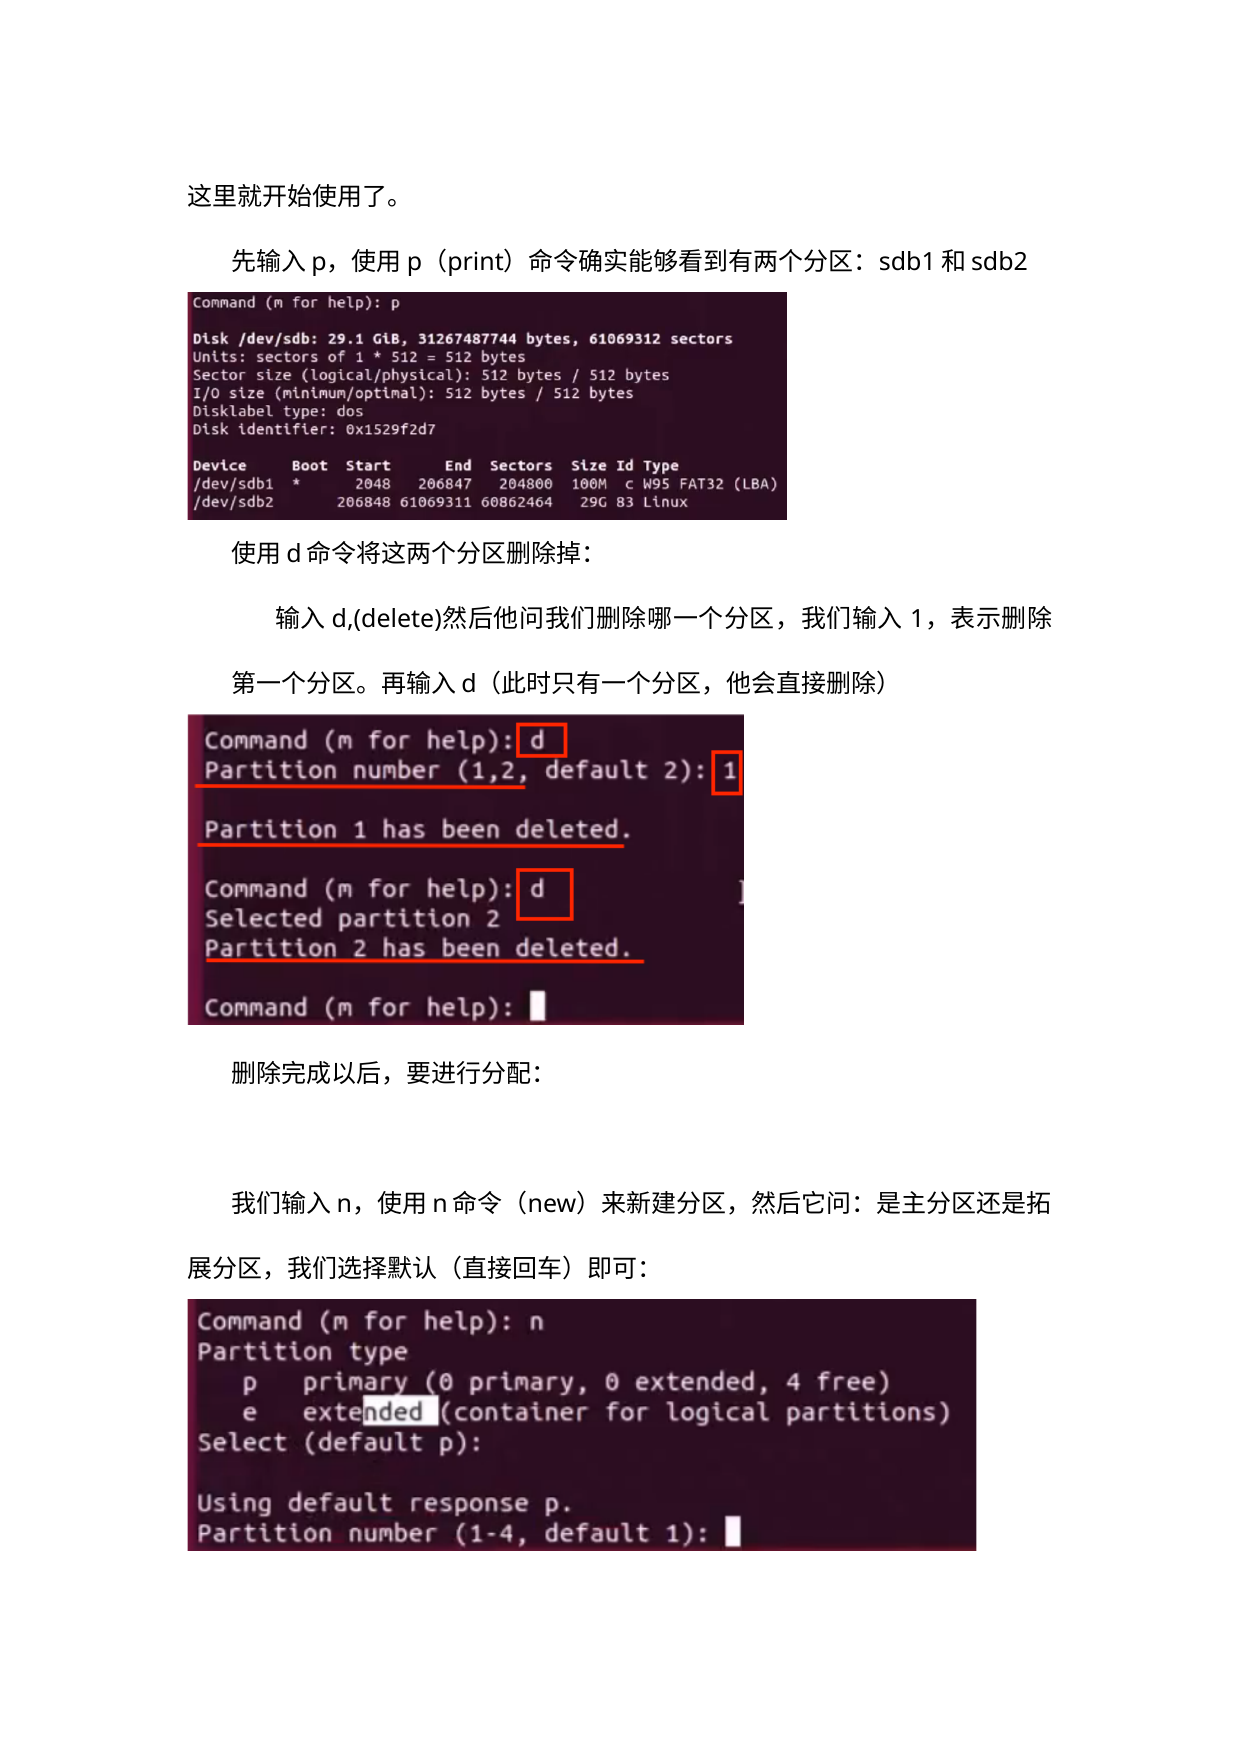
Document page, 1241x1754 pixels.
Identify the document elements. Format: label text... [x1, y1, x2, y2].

list 输入d,(delete)然后他问我们删除哪一个分区，我们输入1，表示删除第一个分区。再输入d（此时只有一个分区，他会直接删除） [231, 584, 1053, 714]
picture [187, 292, 787, 520]
picture [187, 714, 744, 1025]
list 先输入p，使用p（print）命令确实能够看到有两个分区：sdb1和sdb2 [187, 227, 1053, 292]
list 这里就开始使用了。 [187, 162, 1053, 227]
list 删除完成以后，要进行分配： [187, 1039, 1053, 1104]
list 我们输入n，使用n命令（new）来新建分区，然后它问：是主分区还是拓展分区，我们选择默认（直接回车）即可： [187, 1169, 1053, 1299]
list 使用d命令将这两个分区删除掉： [187, 519, 1053, 584]
picture [187, 1299, 977, 1551]
